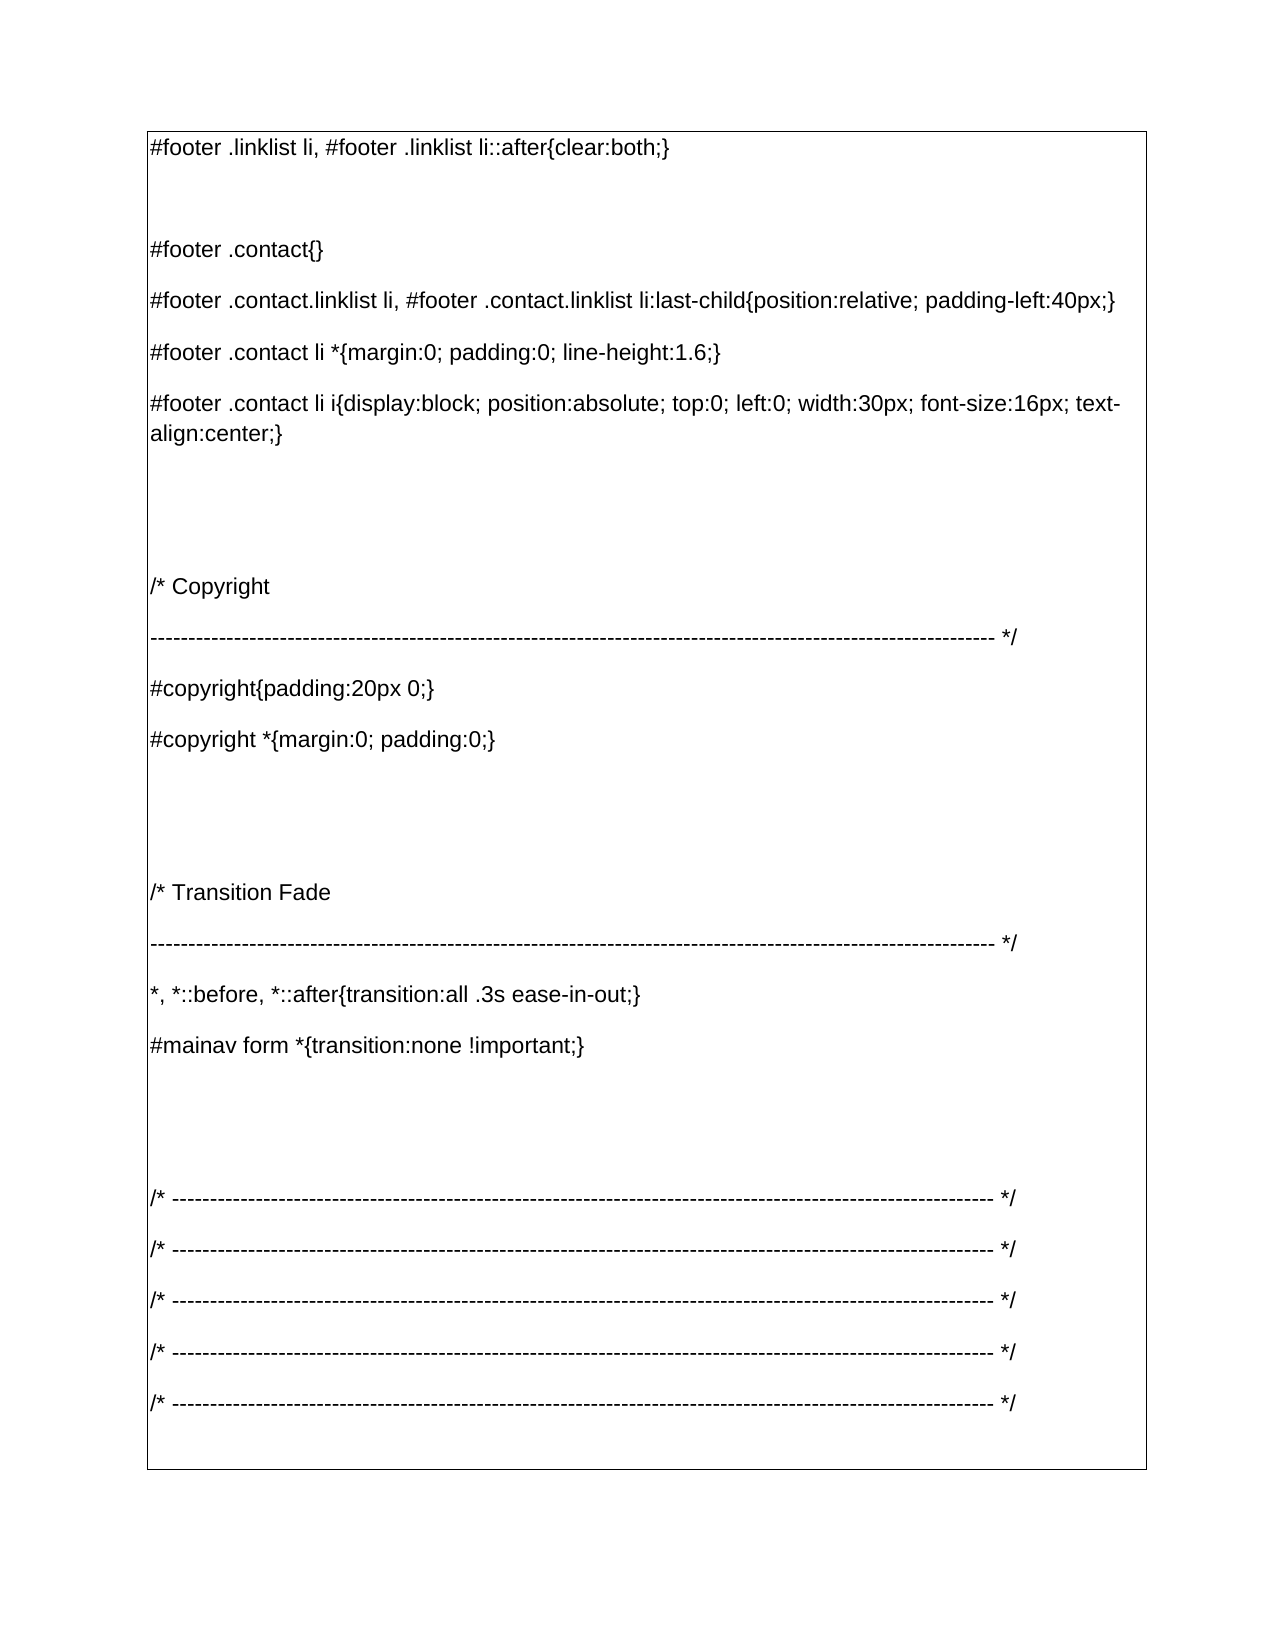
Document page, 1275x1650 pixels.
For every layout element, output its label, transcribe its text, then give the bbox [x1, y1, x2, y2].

text /* ------------------------------------------------------------------------------------------------------------ */ [148, 1284, 1146, 1314]
text #footer .linklist li, #footer .linklist li::after{clear:both;} [148, 132, 1146, 161]
text --------------------------------------------------------------------------------------------------------------- */ [148, 927, 1146, 957]
text /* Transition Fade [148, 876, 1146, 906]
text #copyright{padding:20px 0;} [148, 672, 1146, 701]
text /* ------------------------------------------------------------------------------------------------------------ */ [148, 1182, 1146, 1212]
text #footer .contact li *{margin:0; padding:0; line-height:1.6;} [148, 335, 1146, 365]
text --------------------------------------------------------------------------------------------------------------- */ [148, 621, 1146, 650]
text #footer .contact{} [148, 233, 1146, 263]
text #footer .contact.linklist li, #footer .contact.linklist li:last-child{position:relative; padding-left:40px;} [148, 284, 1146, 314]
text /* Copyright [148, 570, 1146, 599]
text #copyright *{margin:0; padding:0;} [148, 723, 1146, 752]
text /* ------------------------------------------------------------------------------------------------------------ */ [148, 1386, 1146, 1416]
text *, *::before, *::after{transition:all .3s ease-in-out;} [148, 978, 1146, 1008]
text /* ------------------------------------------------------------------------------------------------------------ */ [148, 1335, 1146, 1365]
text #mainav form *{transition:none !important;} [148, 1029, 1146, 1059]
text /* ------------------------------------------------------------------------------------------------------------ */ [148, 1233, 1146, 1263]
text #footer .contact li i{display:block; position:absolute; top:0; left:0; width:30px; font-size:16px; text-align:center;} [148, 386, 1146, 446]
